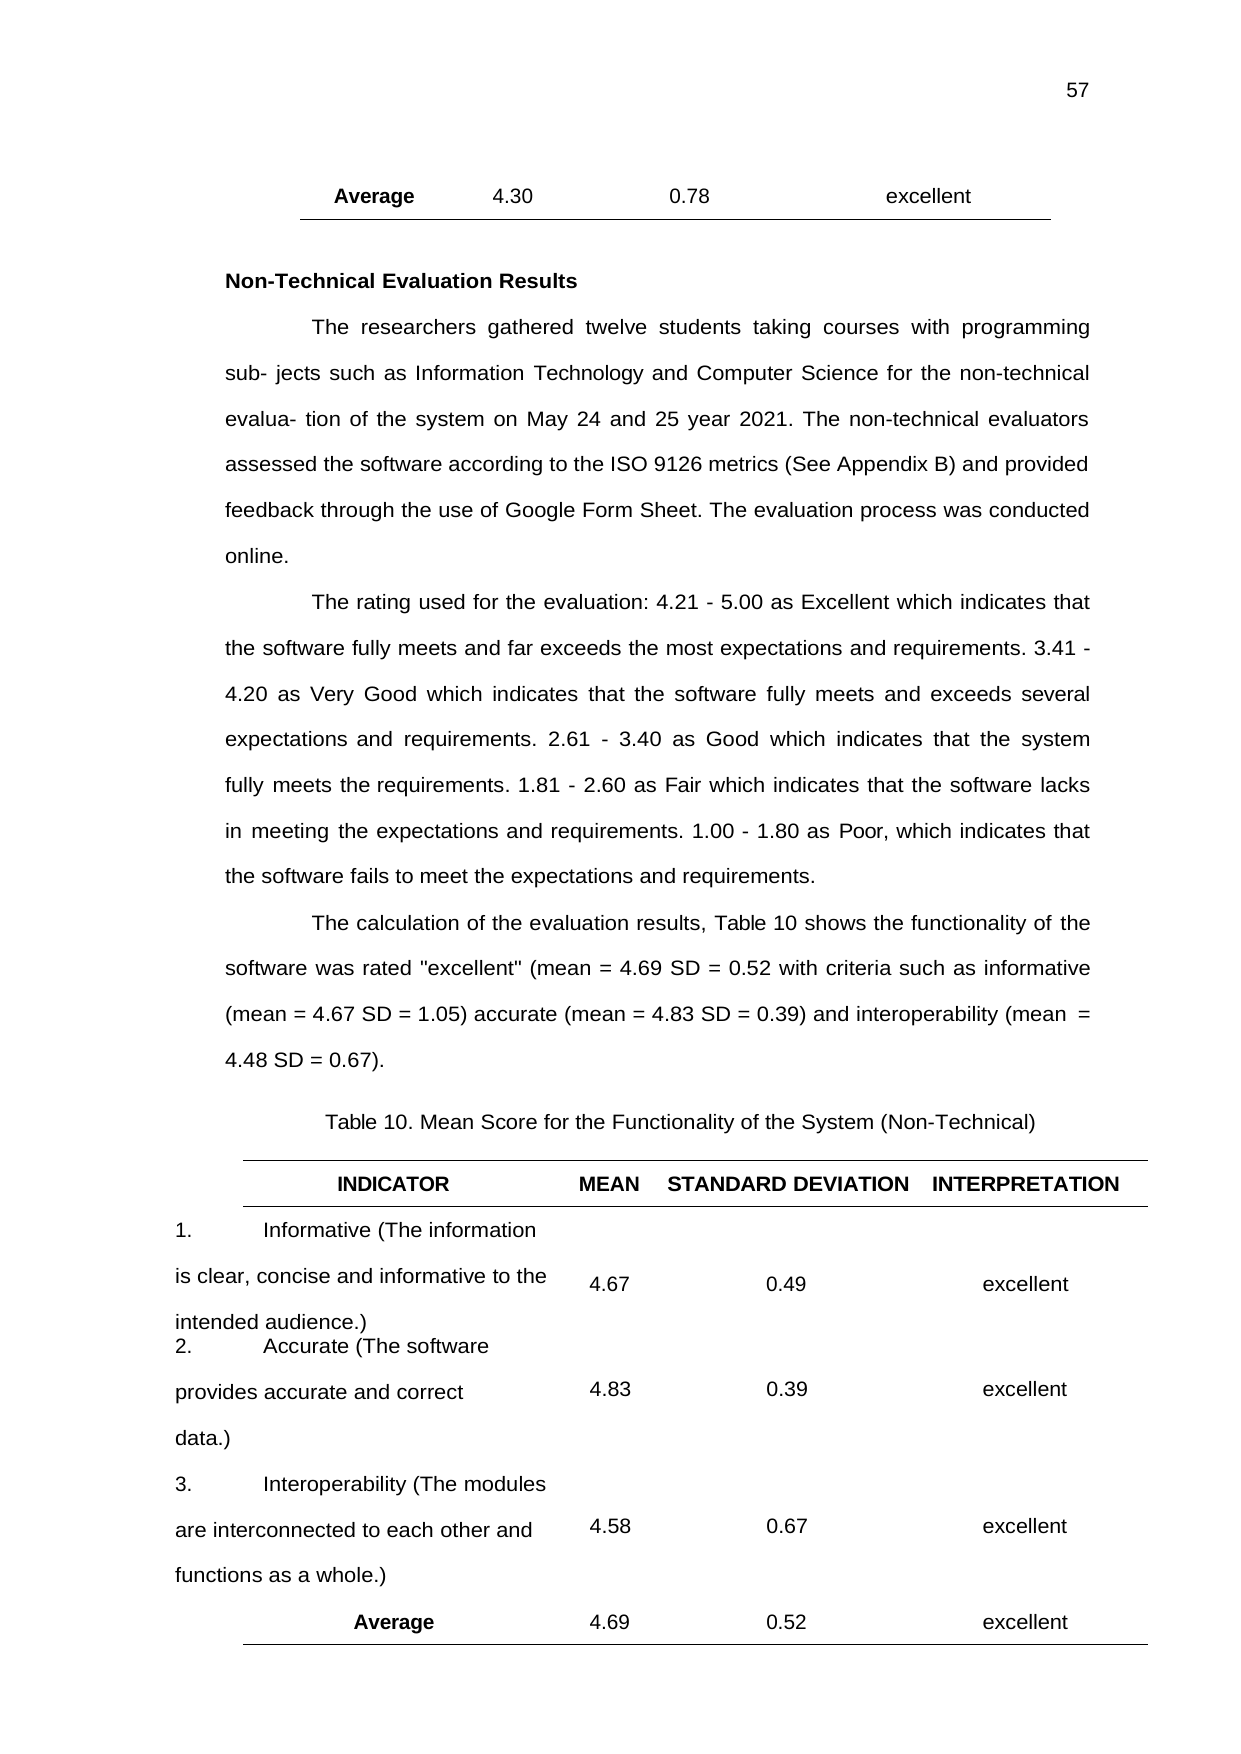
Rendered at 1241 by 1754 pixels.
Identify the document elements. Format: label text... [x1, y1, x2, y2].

text 4.67 0.49 excellent [589, 1272, 1142, 1296]
text The researchers gathered twelve students taking courses with programming sub- jects such as Information Technology and Computer Science for the non-technical evalua- tion of the system on May 24 and 25 year 2021. The non-technical evaluators assessed the software according to the ISO 9126 metrics (See Appendix B) and provided feedback through the use of Google Form Sheet. The evaluation process was conducted online. [225, 315, 1091, 568]
subtitle Non-Technical Evaluation Results [225, 269, 1142, 293]
text Average 4.30 0.78 excellent [333, 184, 1142, 208]
text The rating used for the evaluation: 4.21 - 5.00 as Excellent which indicates that the software fully meets and far exceeds the most expectations and requirements. 3.41 - 4.20 as Very Good which indicates that the software fully meets and exceeds several expectations and requirements. 2.61 - 3.40 as Good which indicates that the system fully meets the requirements. 1.81 - 2.60 as Fair which indicates that the software lacks in meeting the expectations and requirements. 1.00 - 1.80 as Poor, which indicates that the software fails to meet the expectations and requirements. [225, 590, 1091, 888]
list Informative (The information is clear, concise and informative to the intended audience.) [175, 1218, 553, 1333]
text Table 10. Mean Score for the Functionality of the System (Non-Technical) [325, 1110, 1142, 1134]
text The calculation of the evaluation results, Table 10 shows the functionality of the software was rated "excellent" (mean = 4.69 SD = 0.52 with criteria such as informative (mean = 4.67 SD = 1.05) accurate (mean = 4.83 SD = 0.39) and interoperability (mean = 4.48 SD = 0.67). [225, 911, 1091, 1072]
subtitle INDICATOR MEAN STANDARD DEVIATION INTERPRETATION [337, 1172, 1142, 1196]
list Accurate (The software provides accurate and correct data.) [175, 1334, 522, 1449]
text Average 4.69 0.52 excellent [353, 1609, 1142, 1633]
list Interoperability (The modules are interconnected to each other and functions as a whole.) [175, 1472, 548, 1587]
